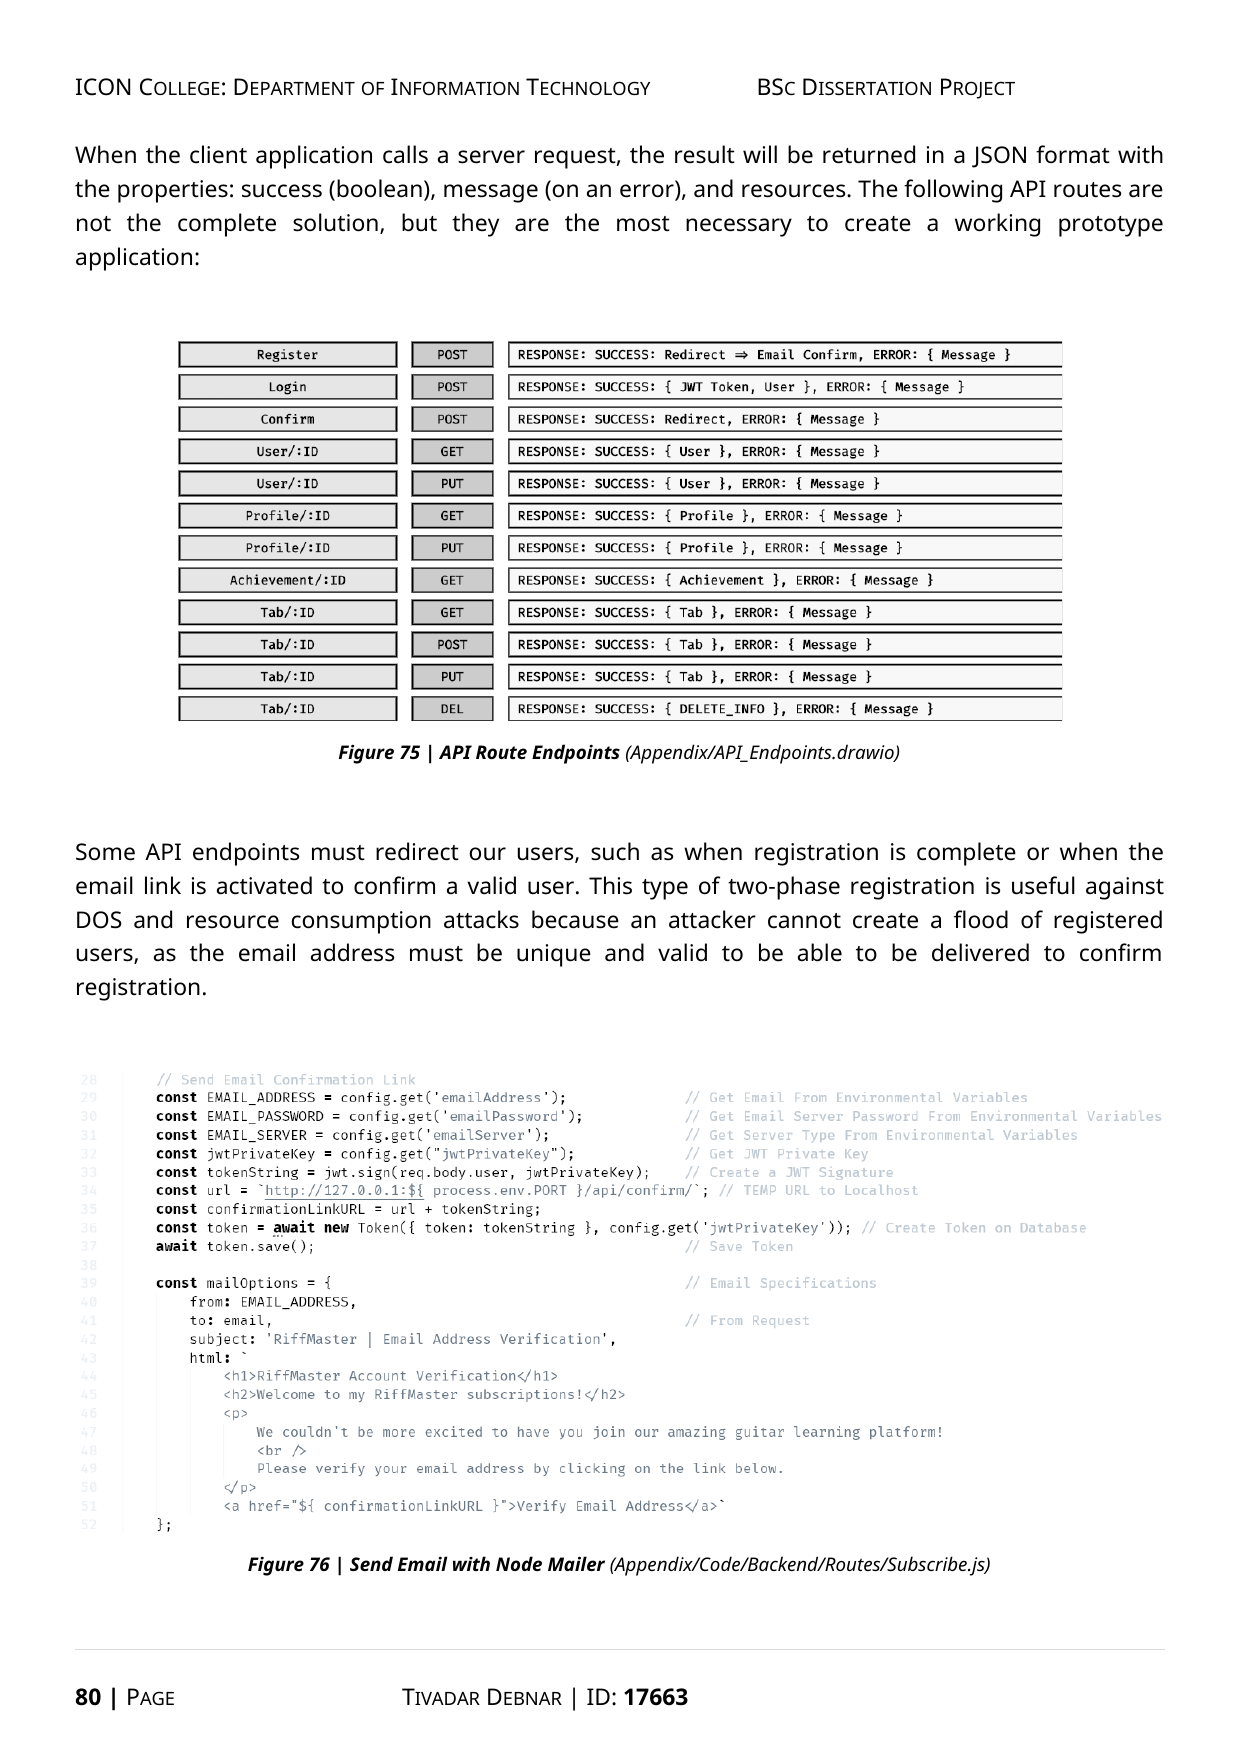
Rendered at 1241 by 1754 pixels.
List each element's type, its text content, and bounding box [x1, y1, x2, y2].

text Figure | API Route Endpoints (Appendix/API_Endpoints.drawio) [75, 739, 1165, 765]
picture [178, 341, 1063, 721]
text Some API endpoints must redirect our users, such as when registration is complete or when the email link is activated to confirm a valid user. This type of two-phase registration is useful against DOS and resource consumption attacks because an attacker cannot create a flood of registered users, as the email address must be unique and valid to be able to be delivered to confirm registration. [75, 836, 1165, 1002]
text When the client application calls a server request, the result will be returned in a JSON format with the properties: success (boolean), message (on an error), and resources. The following API routes are not the complete solution, but they are the most necessary to create a working prototype application: [75, 139, 1165, 272]
text Figure | Send Email with Node Mailer (Appendix/Code/Backend/Routes/Subscribe.js) [75, 1551, 1165, 1577]
picture [75, 1071, 1166, 1533]
